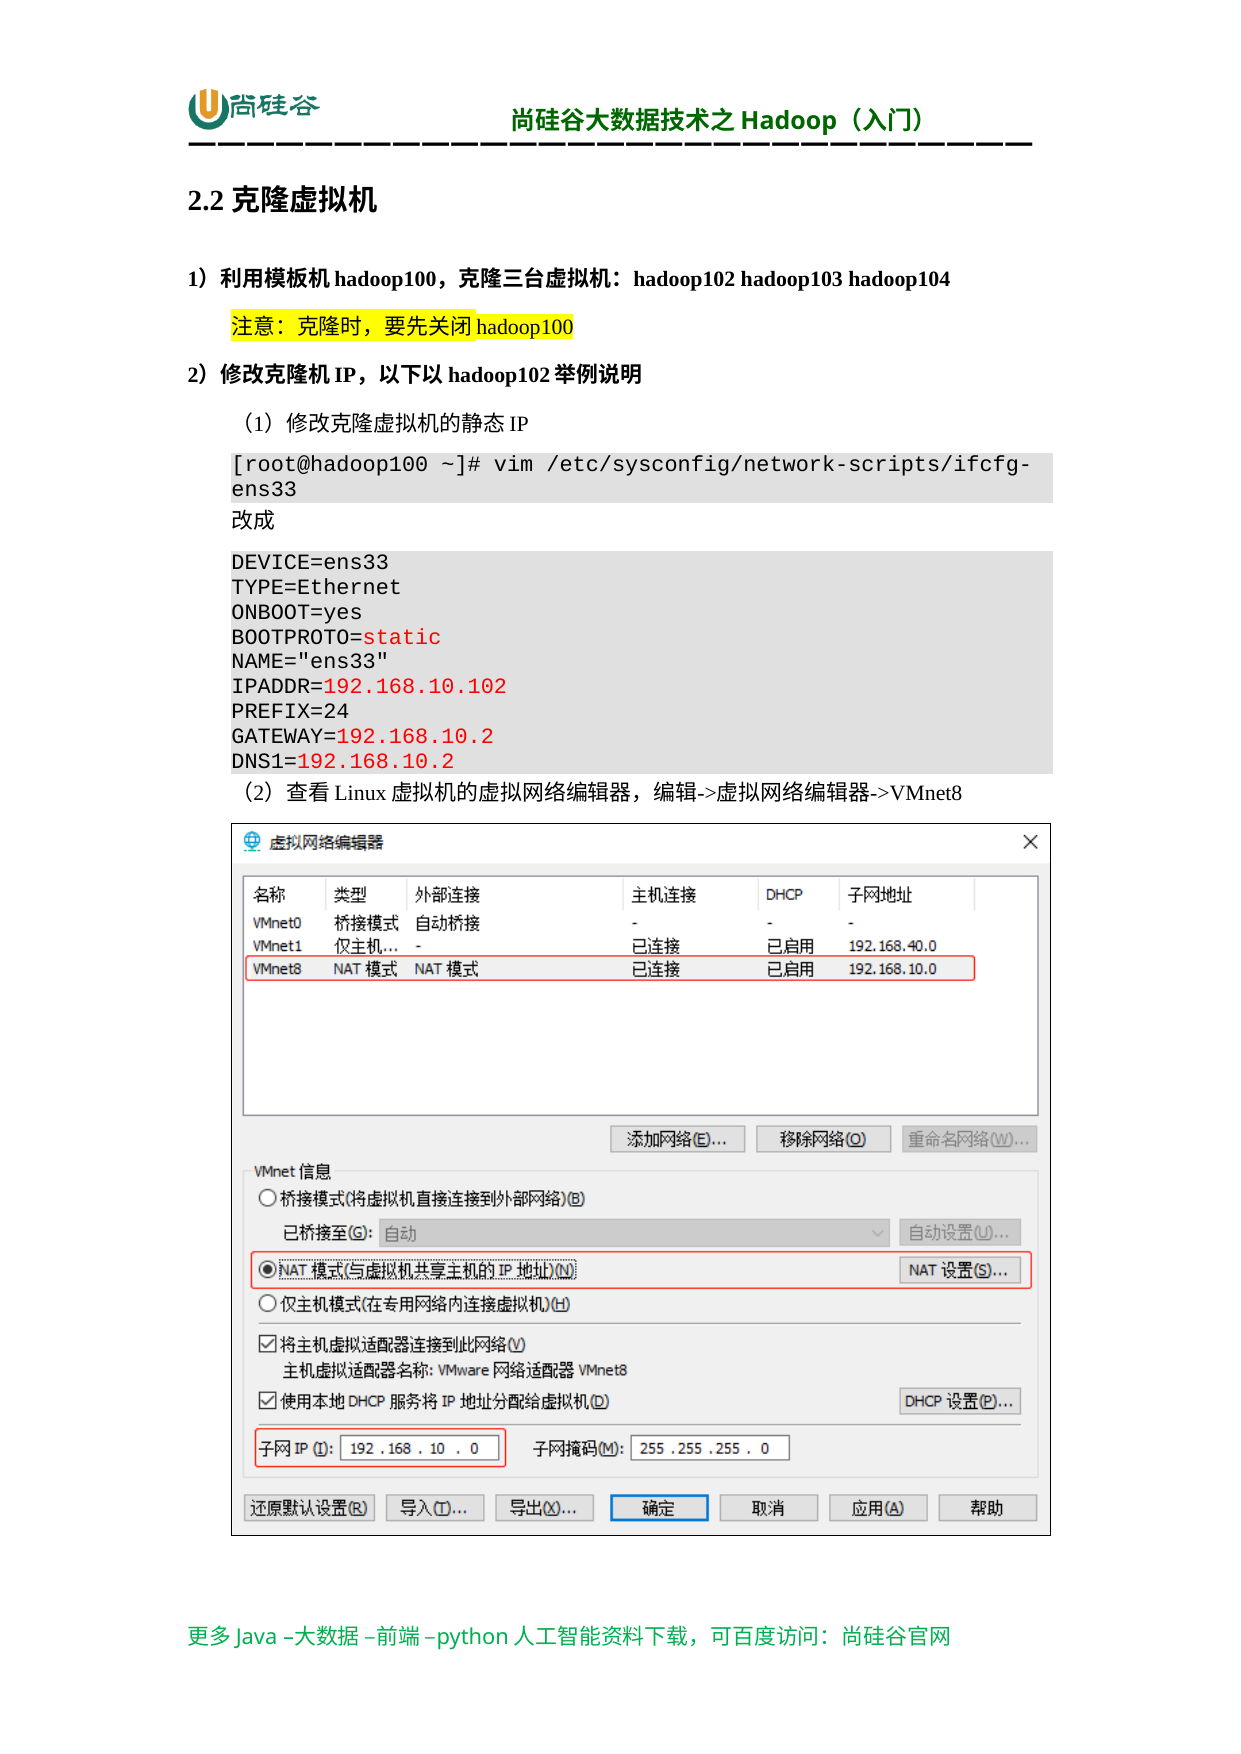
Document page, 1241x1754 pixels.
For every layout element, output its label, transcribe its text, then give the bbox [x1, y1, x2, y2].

text IPADDR=192.168.10.102 [231, 675, 1053, 700]
text （2）查看Linux虚拟机的虚拟网络编辑器，编辑->虚拟网络编辑器->VMnet8 [187, 774, 1053, 807]
text 1）利用模板机hadoop100，克隆三台虚拟机：hadoop102 hadoop103 hadoop104 [187, 260, 1053, 293]
subtitle 2.2 克隆虚拟机 [187, 165, 1053, 230]
text BOOTPROTO=static [231, 626, 1053, 651]
text DEVICE=ens33 [231, 551, 1053, 576]
text 改成 [231, 503, 1053, 536]
text TYPE=Ethernet [231, 576, 1053, 601]
text NAME="ens33" [231, 651, 1053, 675]
text DNS1=192.168.10.2 [231, 750, 1053, 774]
text GATEWAY=192.168.10.2 [231, 725, 1053, 750]
text 注意：克隆时，要先关闭hadoop100 [187, 308, 1053, 341]
text [root@hadoop100 ~]# vim /etc/sysconfig/network-scripts/ifcfg-ens33 [231, 453, 1053, 503]
text （1）修改克隆虚拟机的静态IP [187, 405, 1053, 438]
text ONBOOT=yes [231, 601, 1053, 626]
text PREFIX=24 [231, 700, 1053, 725]
text 2）修改克隆机IP，以下以hadoop102举例说明 [187, 357, 1053, 389]
